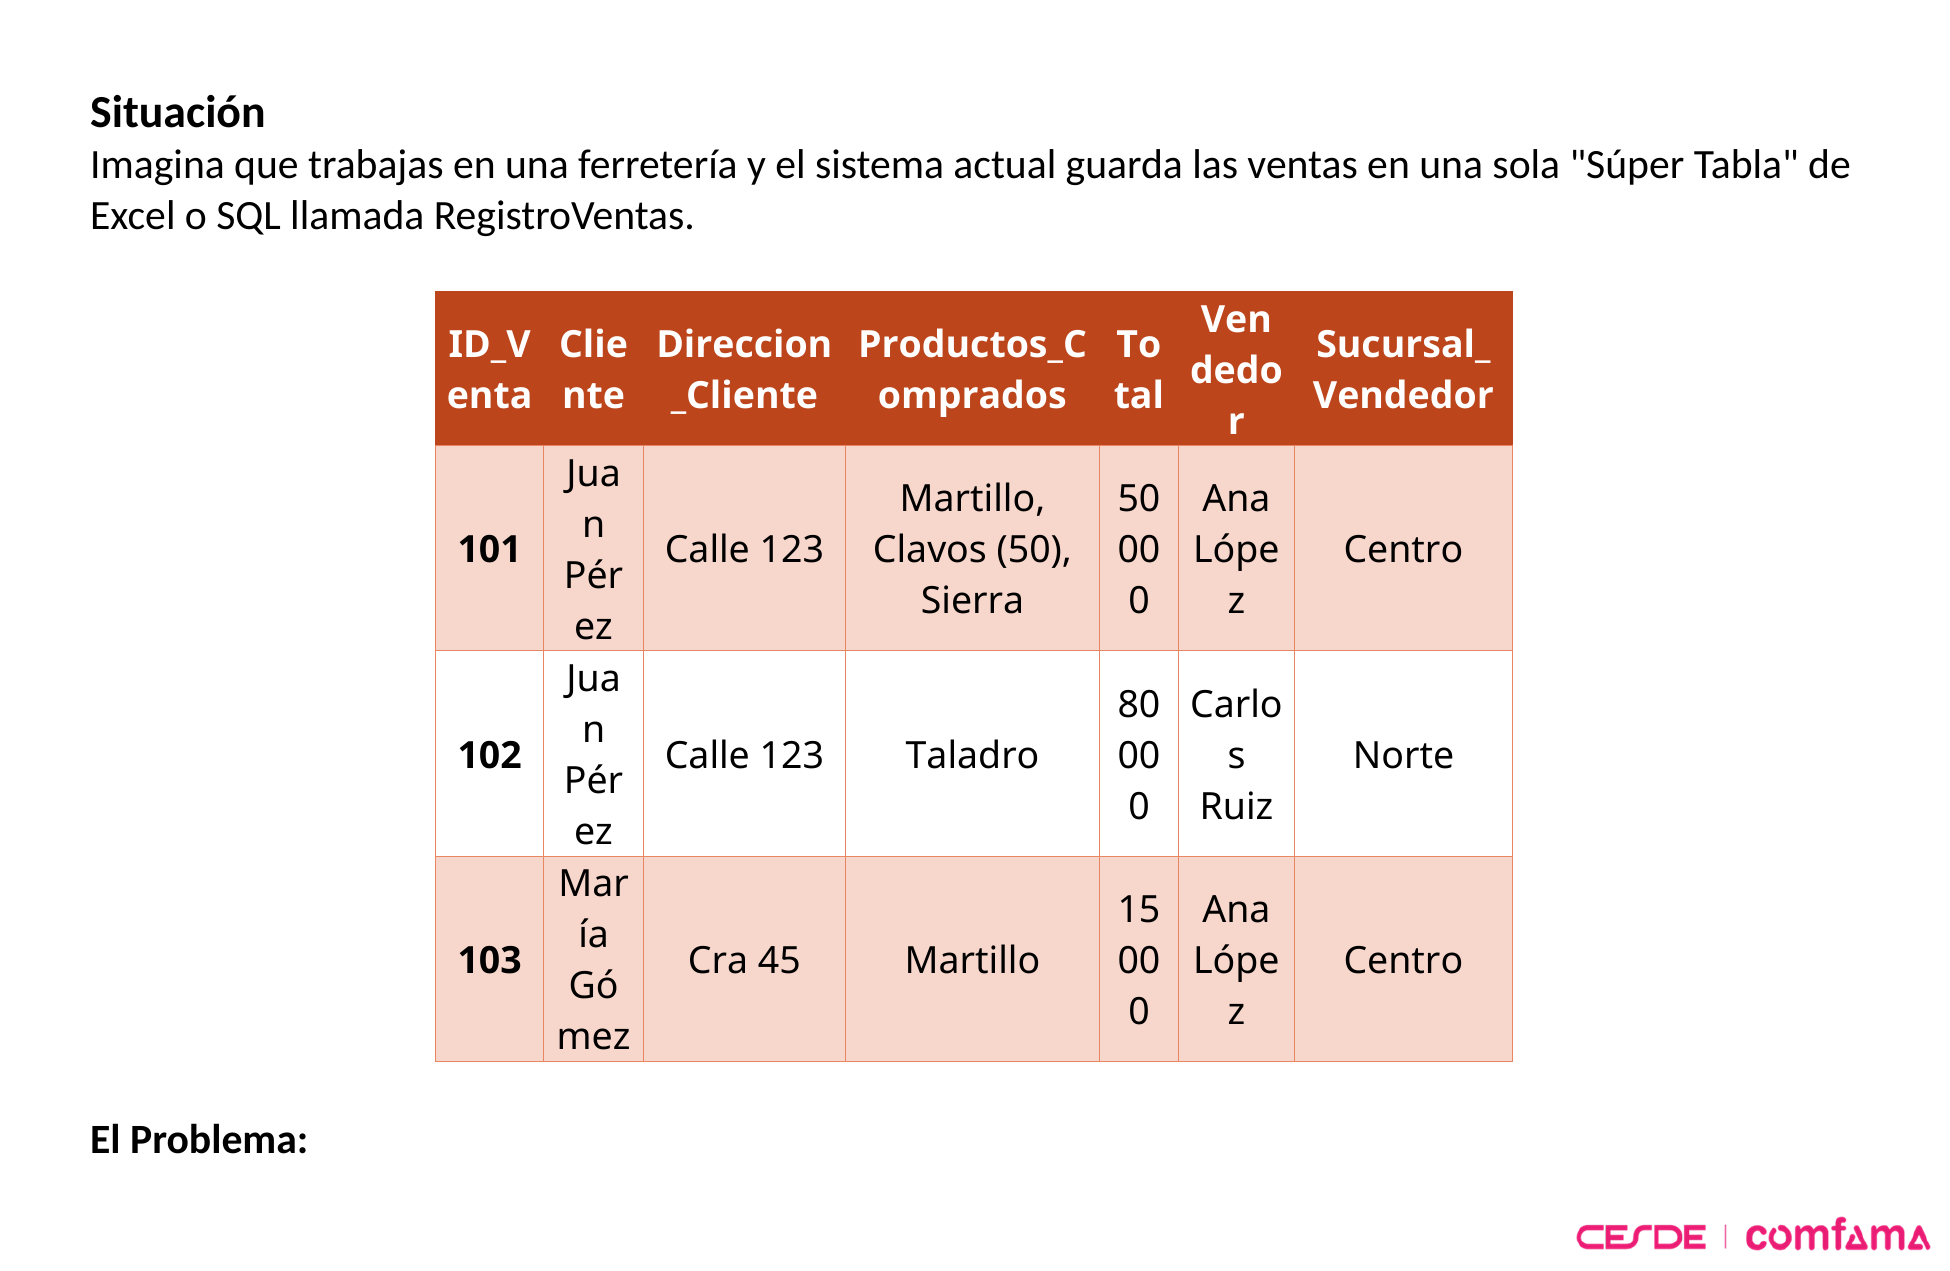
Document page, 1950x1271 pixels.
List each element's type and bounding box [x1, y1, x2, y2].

picture [1567, 1208, 1939, 1258]
